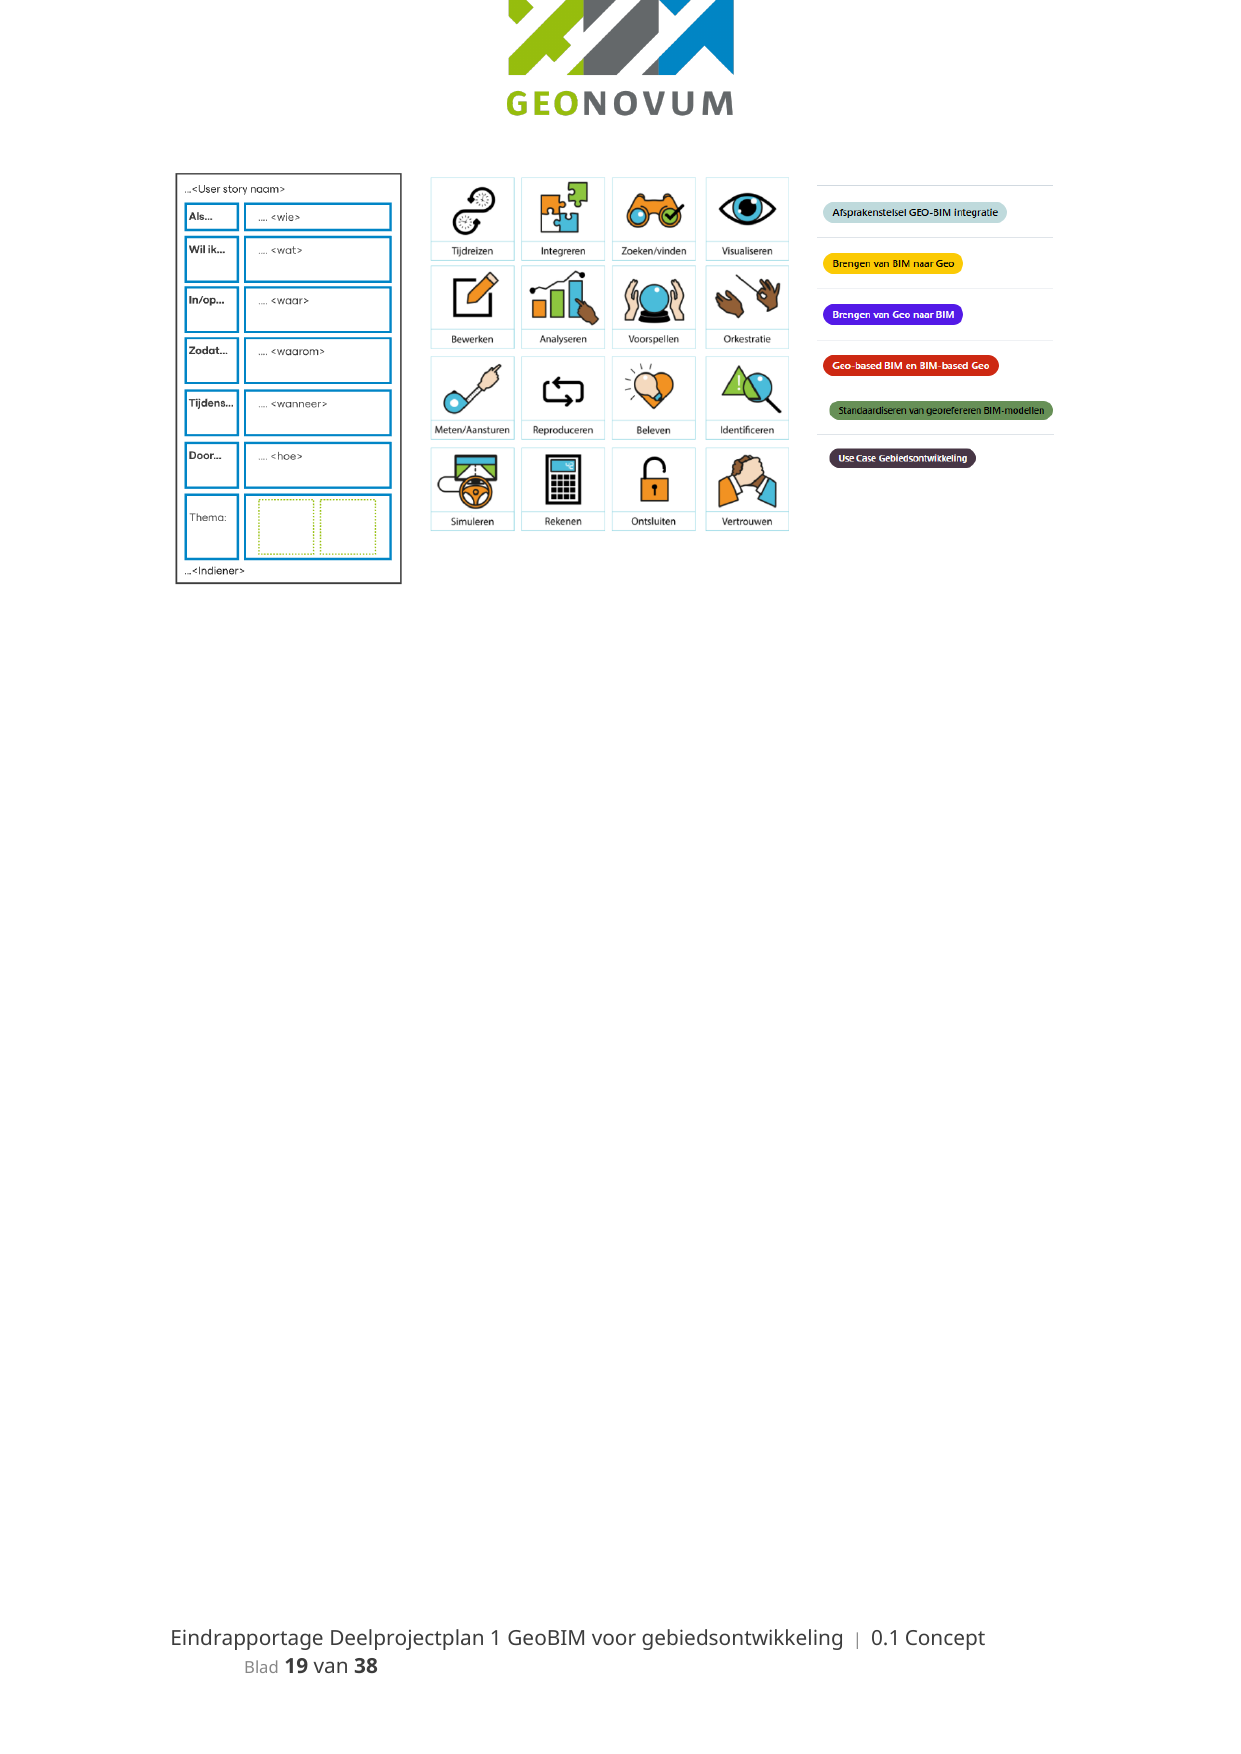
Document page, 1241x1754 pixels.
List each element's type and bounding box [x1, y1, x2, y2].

picture [505, 0, 736, 118]
picture [170, 169, 402, 585]
picture [426, 171, 789, 531]
picture [817, 185, 1054, 475]
